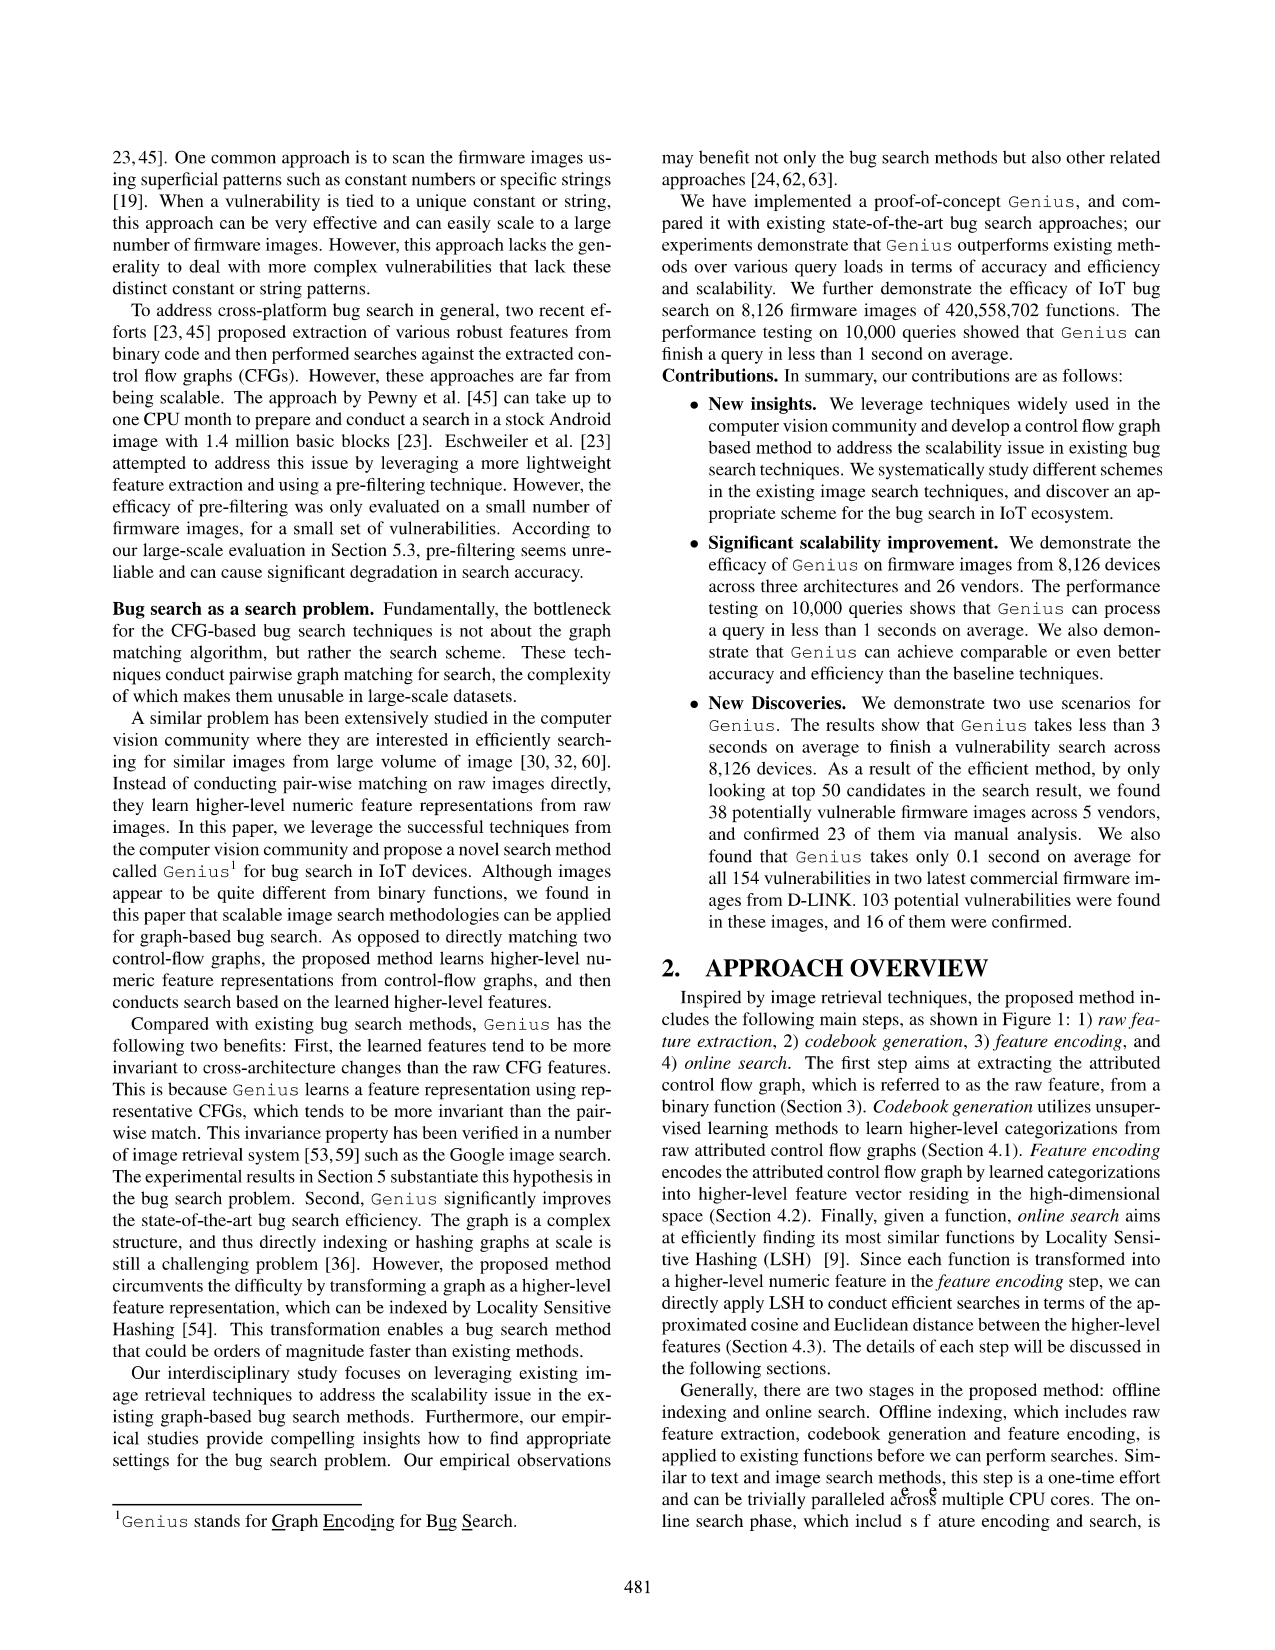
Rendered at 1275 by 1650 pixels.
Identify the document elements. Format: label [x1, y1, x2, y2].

picture [111, 150, 1163, 1531]
